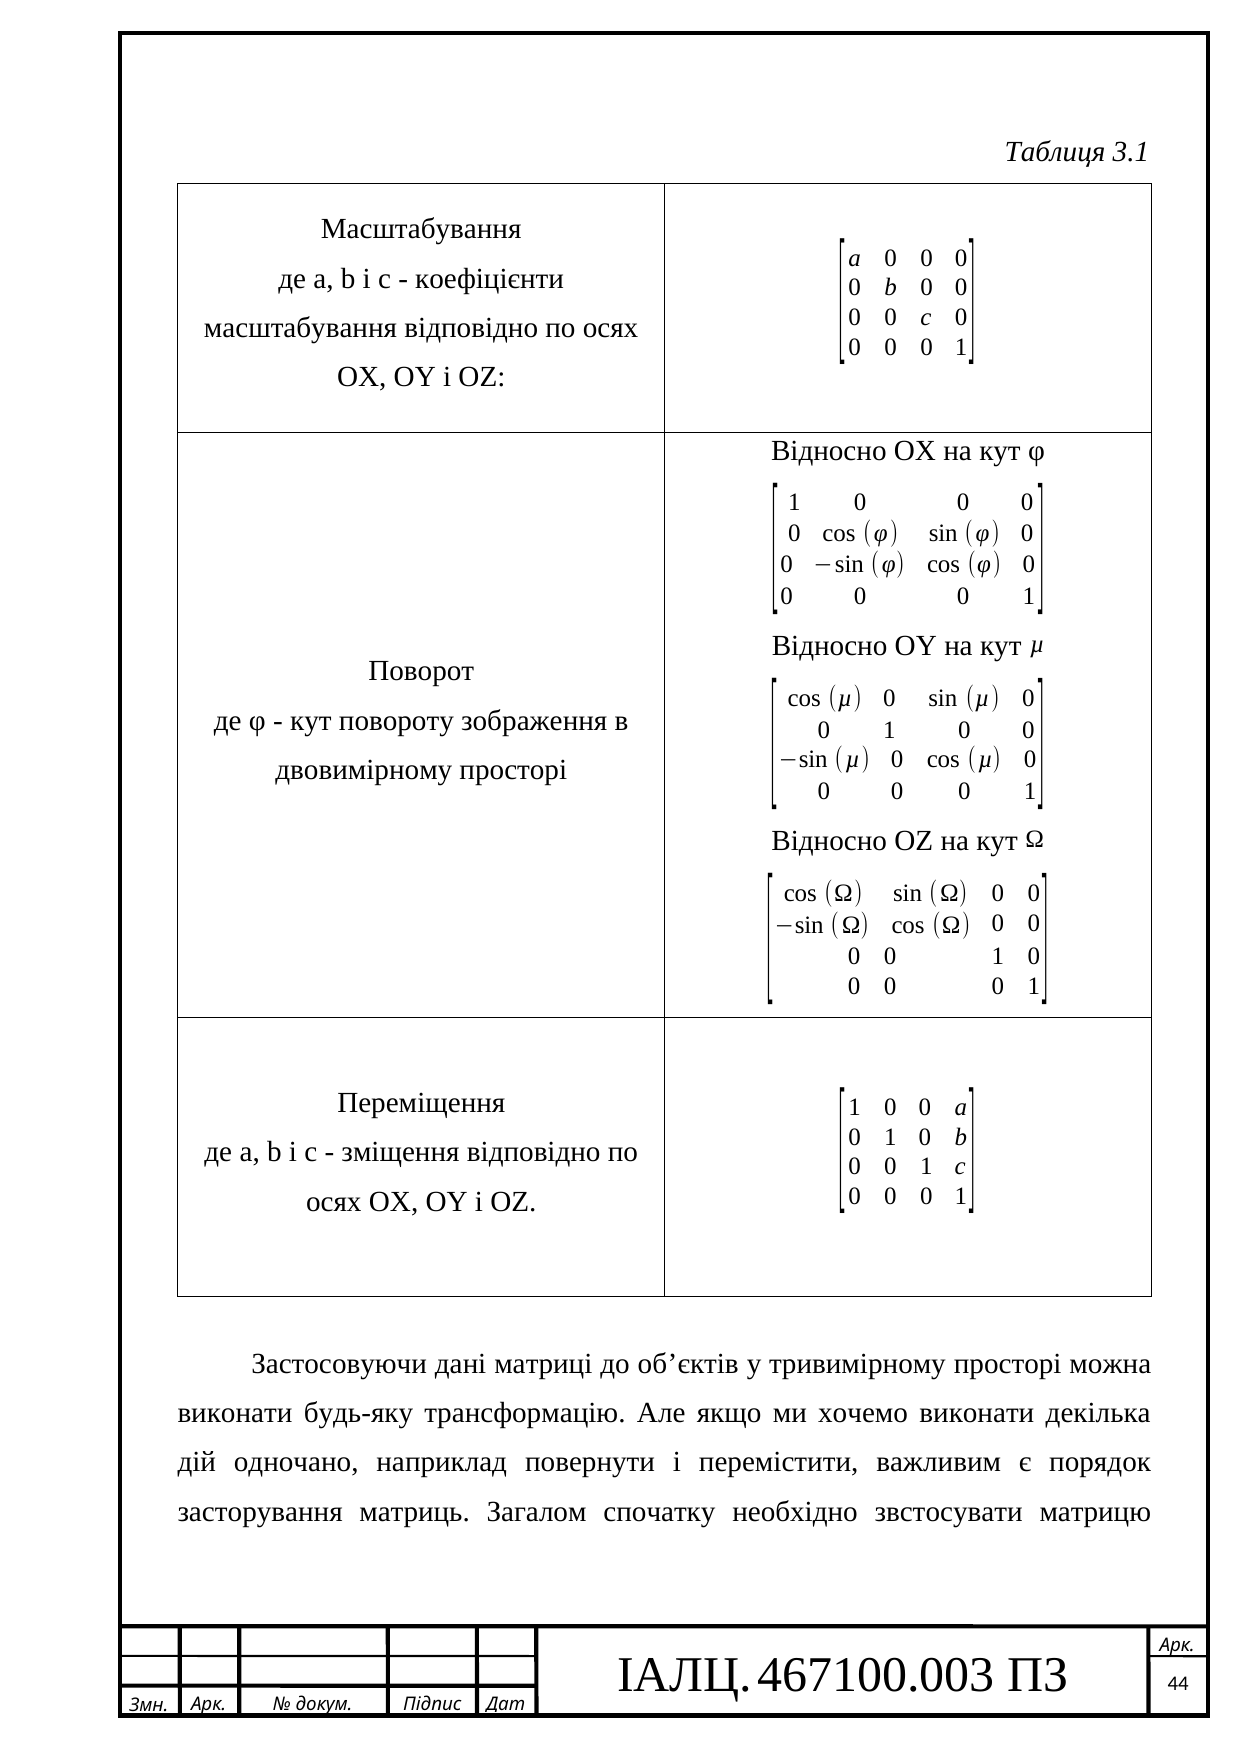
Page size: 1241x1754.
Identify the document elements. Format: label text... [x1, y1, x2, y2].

table_header [665, 184, 1151, 432]
table_cell [665, 1018, 1151, 1296]
table_cell Відносно ОХ на кут φ Відносно ОY на кут Відносно ОZ на кут [665, 433, 1151, 1017]
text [177, 1346, 1152, 1527]
table_cell Переміщення де a, b і с - зміщення відповідно по осях OX, OY і OZ. [178, 1018, 664, 1296]
table_cell Поворот де φ - кут повороту зображення в двовимірному просторі [178, 433, 664, 1017]
table_header Масштабування де a, b і с - коефіцієнти масштабування відповідно по осях OX, OY і OZ: [178, 184, 664, 432]
text Таблиця 3.1 [177, 134, 1152, 167]
